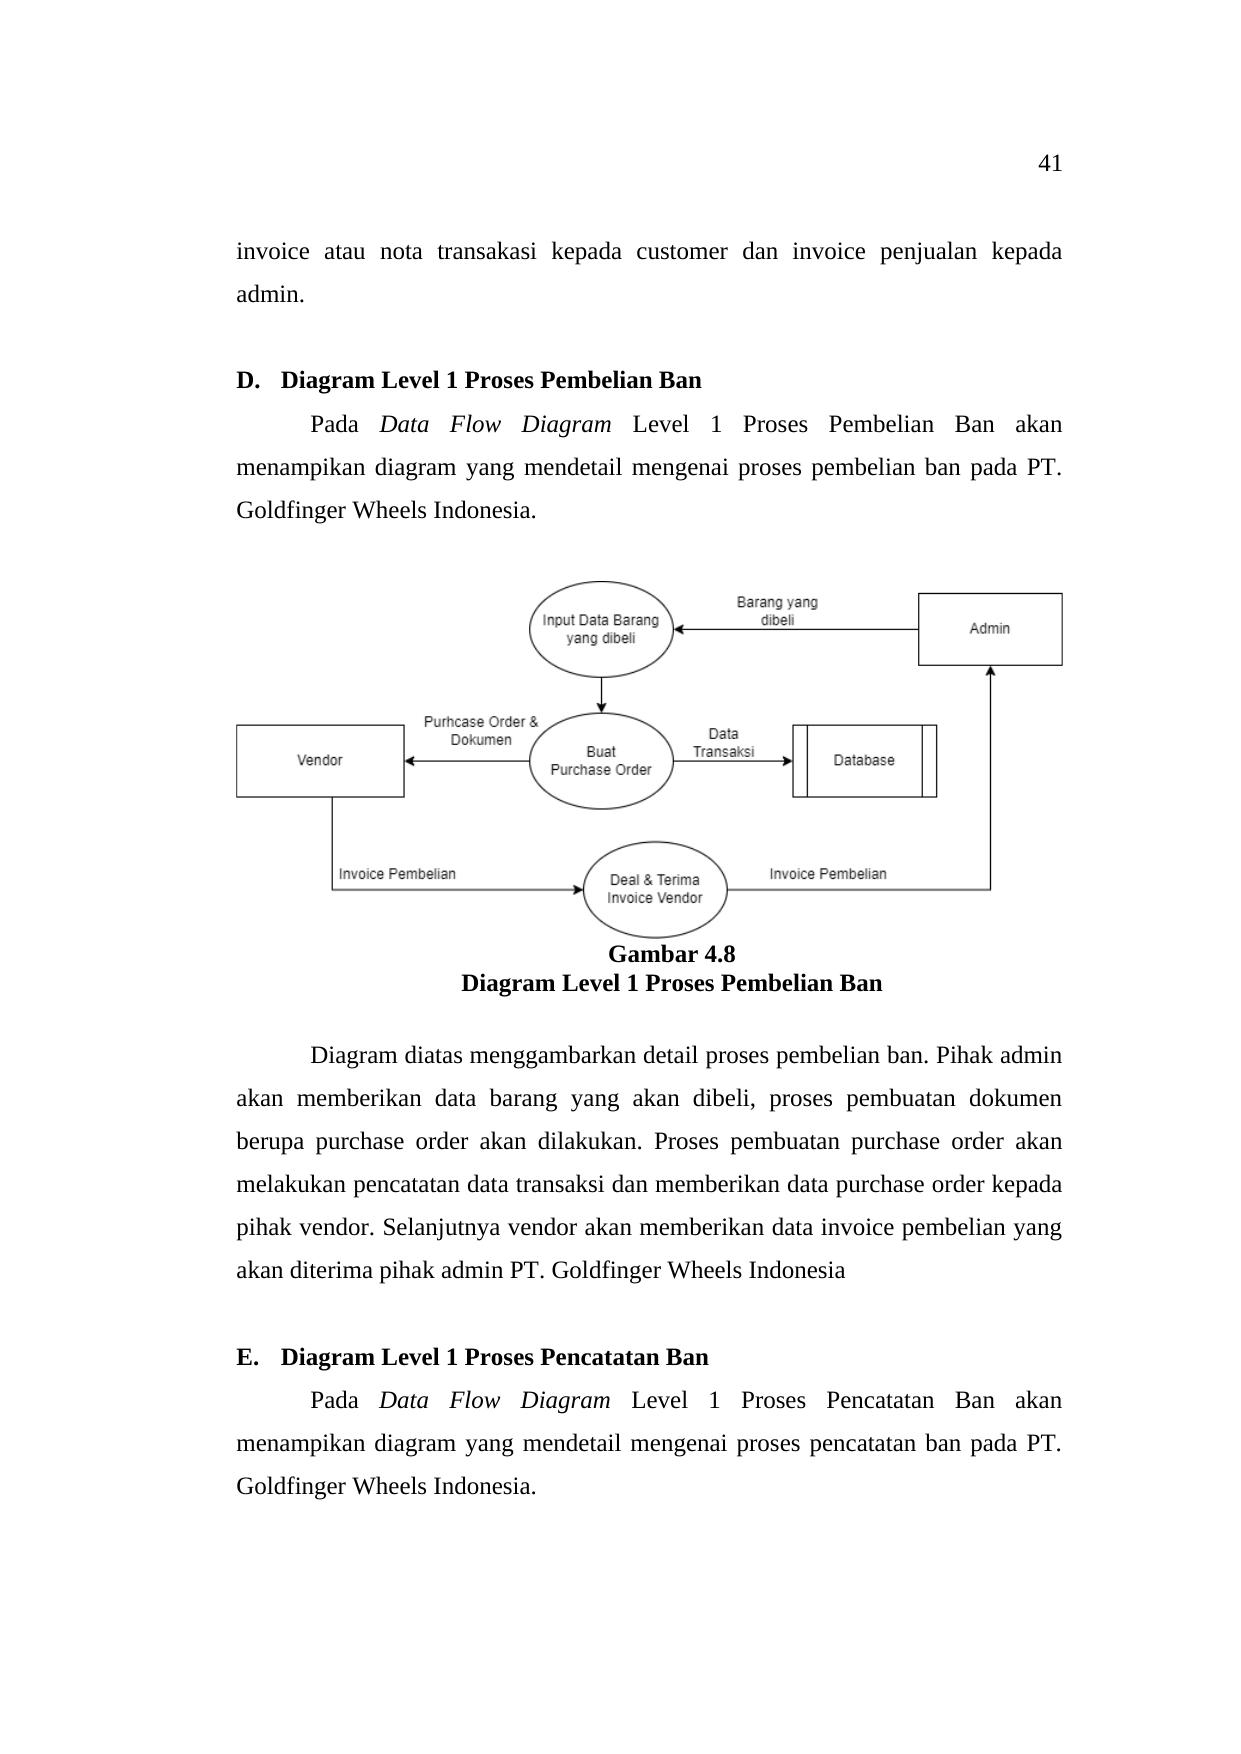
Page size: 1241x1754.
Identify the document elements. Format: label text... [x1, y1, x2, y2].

list Diagram Level 1 Proses Pembelian Ban [236, 366, 1063, 394]
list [236, 236, 1063, 308]
list Pada Data Flow Diagram Level 1 Proses Pencatatan Ban akan menampikan diagram yang mendetail mengenai proses pencatatan ban pada PT. Goldfinger Wheels Indonesia. [236, 1385, 1063, 1500]
list Pada Data Flow Diagram Level 1 Proses Pembelian Ban akan menampikan diagram yang mendetail mengenai proses pembelian ban pada PT. Goldfinger Wheels Indonesia. [236, 409, 1063, 524]
list Diagram diatas menggambarkan detail proses pembelian ban. Pihak admin akan memberikan data barang yang akan dibeli, proses pembuatan dokumen berupa purchase order akan dilakukan. Proses pembuatan purchase order akan melakukan pencatatan data transaksi dan memberikan data purchase order kepada pihak vendor. Selanjutnya vendor akan memberikan data invoice pembelian yang akan diterima pihak admin PT. Goldfinger Wheels Indonesia [236, 1040, 1063, 1284]
list Diagram Level 1 Proses Pencatatan Ban [236, 1342, 1063, 1370]
text Gambar 4.8 [281, 939, 1063, 968]
text Diagram Level 1 Proses Pembelian Ban [281, 968, 1063, 997]
picture [236, 581, 1063, 939]
